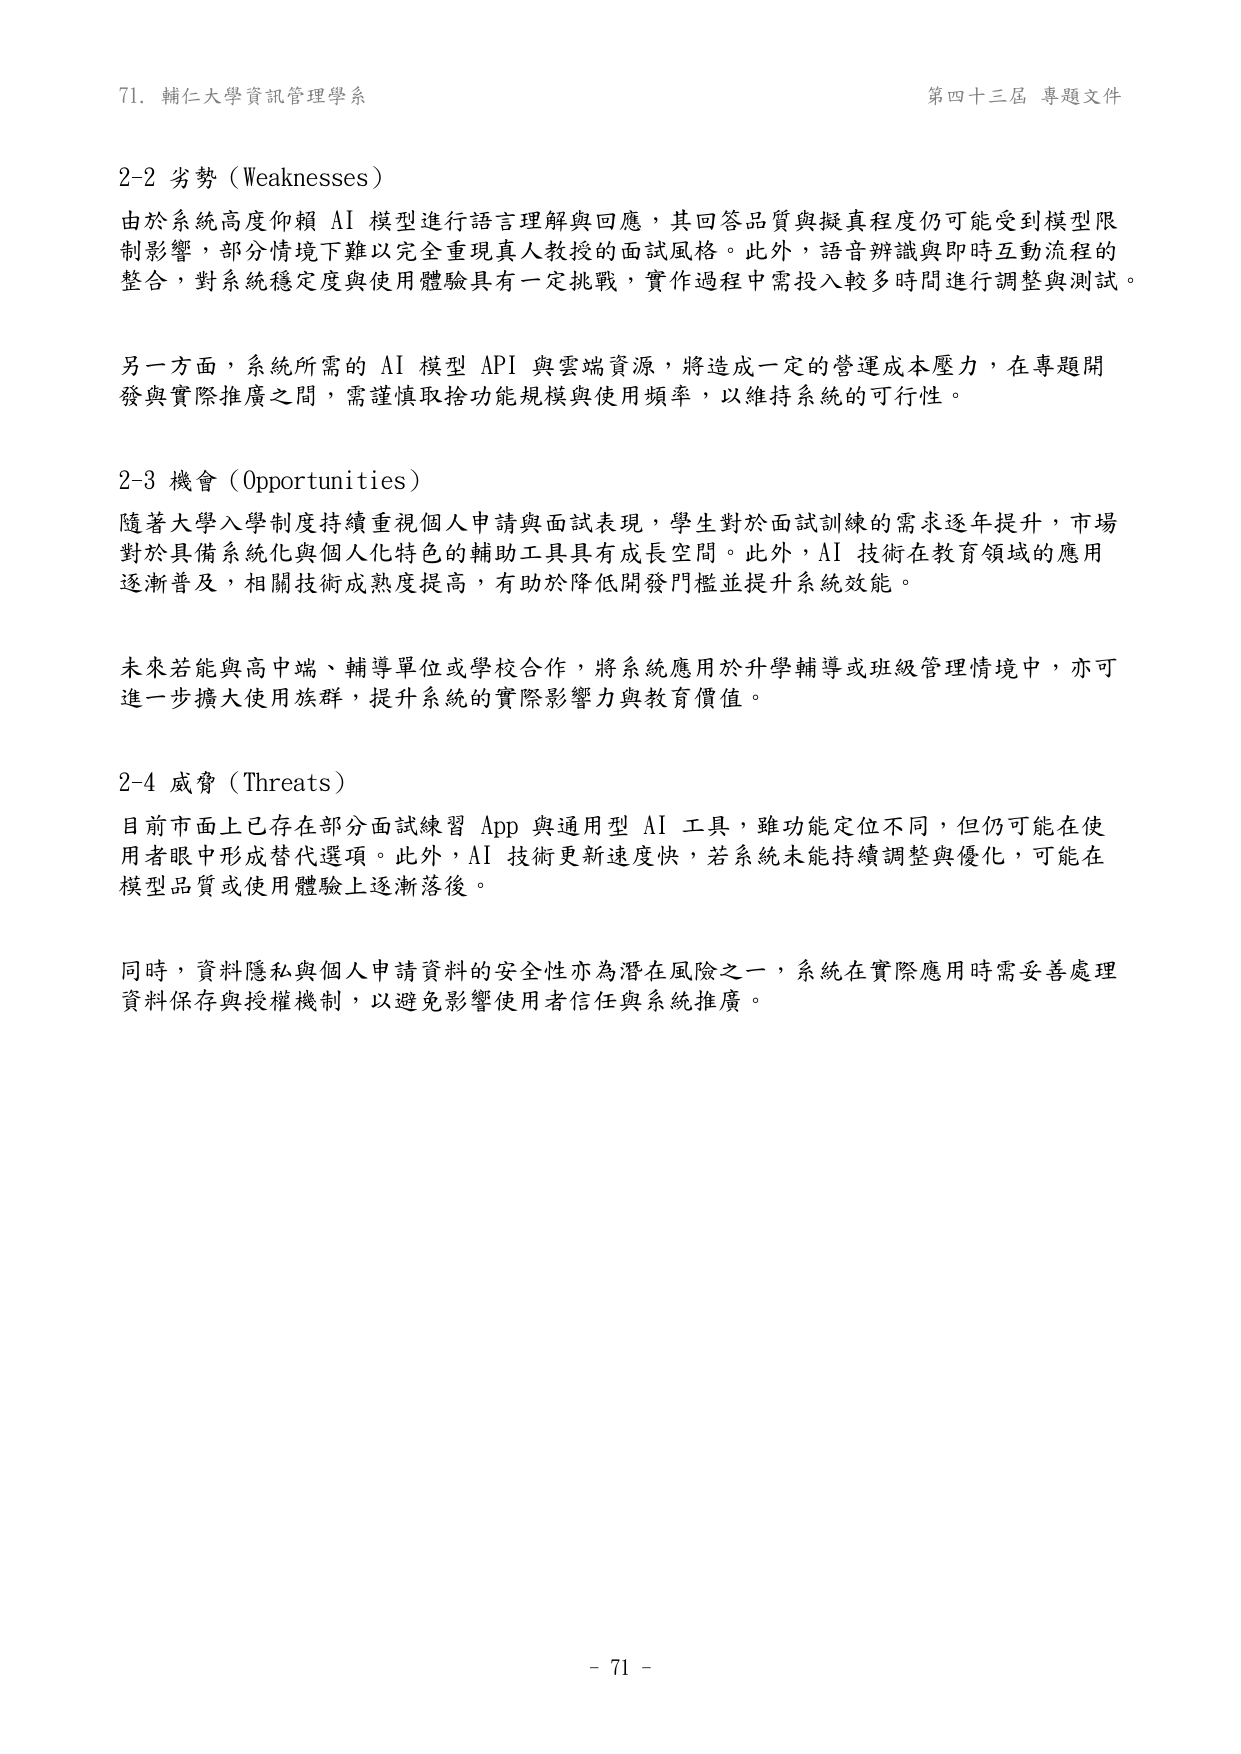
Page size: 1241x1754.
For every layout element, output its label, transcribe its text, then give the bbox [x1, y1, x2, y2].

text 同時，資料隱私與個人申請資料的安全性亦為潛在風險之一，系統在實際應用時需妥善處理資料保存與授權機制，以避免影響使用者信任與系統推廣。 [118, 953, 1122, 1013]
text 未來若能與高中端、輔導單位或學校合作，將系統應用於升學輔導或班級管理情境中，亦可進一步擴大使用族群，提升系統的實際影響力與教育價值。 [118, 651, 1122, 711]
subtitle 2-3 機會（Opportunities） [118, 463, 1122, 493]
text 隨著大學入學制度持續重視個人申請與面試表現，學生對於面試訓練的需求逐年提升，市場對於具備系統化與個人化特色的輔助工具具有成長空間。此外，AI 技術在教育領域的應用逐漸普及，相關技術成熟度提高，有助於降低開發門檻並提升系統效能。 [118, 506, 1122, 596]
subtitle 2-2 劣勢（Weaknesses） [118, 161, 1122, 191]
subtitle 2-4 威脅（Threats） [118, 766, 1122, 796]
text 目前市面上已存在部分面試練習 App 與通用型 AI 工具，雖功能定位不同，但仍可能在使用者眼中形成替代選項。此外，AI 技術更新速度快，若系統未能持續調整與優化，可能在模型品質或使用體驗上逐漸落後。 [118, 808, 1122, 898]
text 由於系統高度仰賴 AI 模型進行語言理解與回應，其回答品質與擬真程度仍可能受到模型限制影響，部分情境下難以完全重現真人教授的面試風格。此外，語音辨識與即時互動流程的整合，對系統穩定度與使用體驗具有一定挑戰，實作過程中需投入較多時間進行調整與測試。 [118, 203, 1122, 293]
text 另一方面，系統所需的 AI 模型 API 與雲端資源，將造成一定的營運成本壓力，在專題開發與實際推廣之間，需謹慎取捨功能規模與使用頻率，以維持系統的可行性。 [118, 348, 1122, 408]
